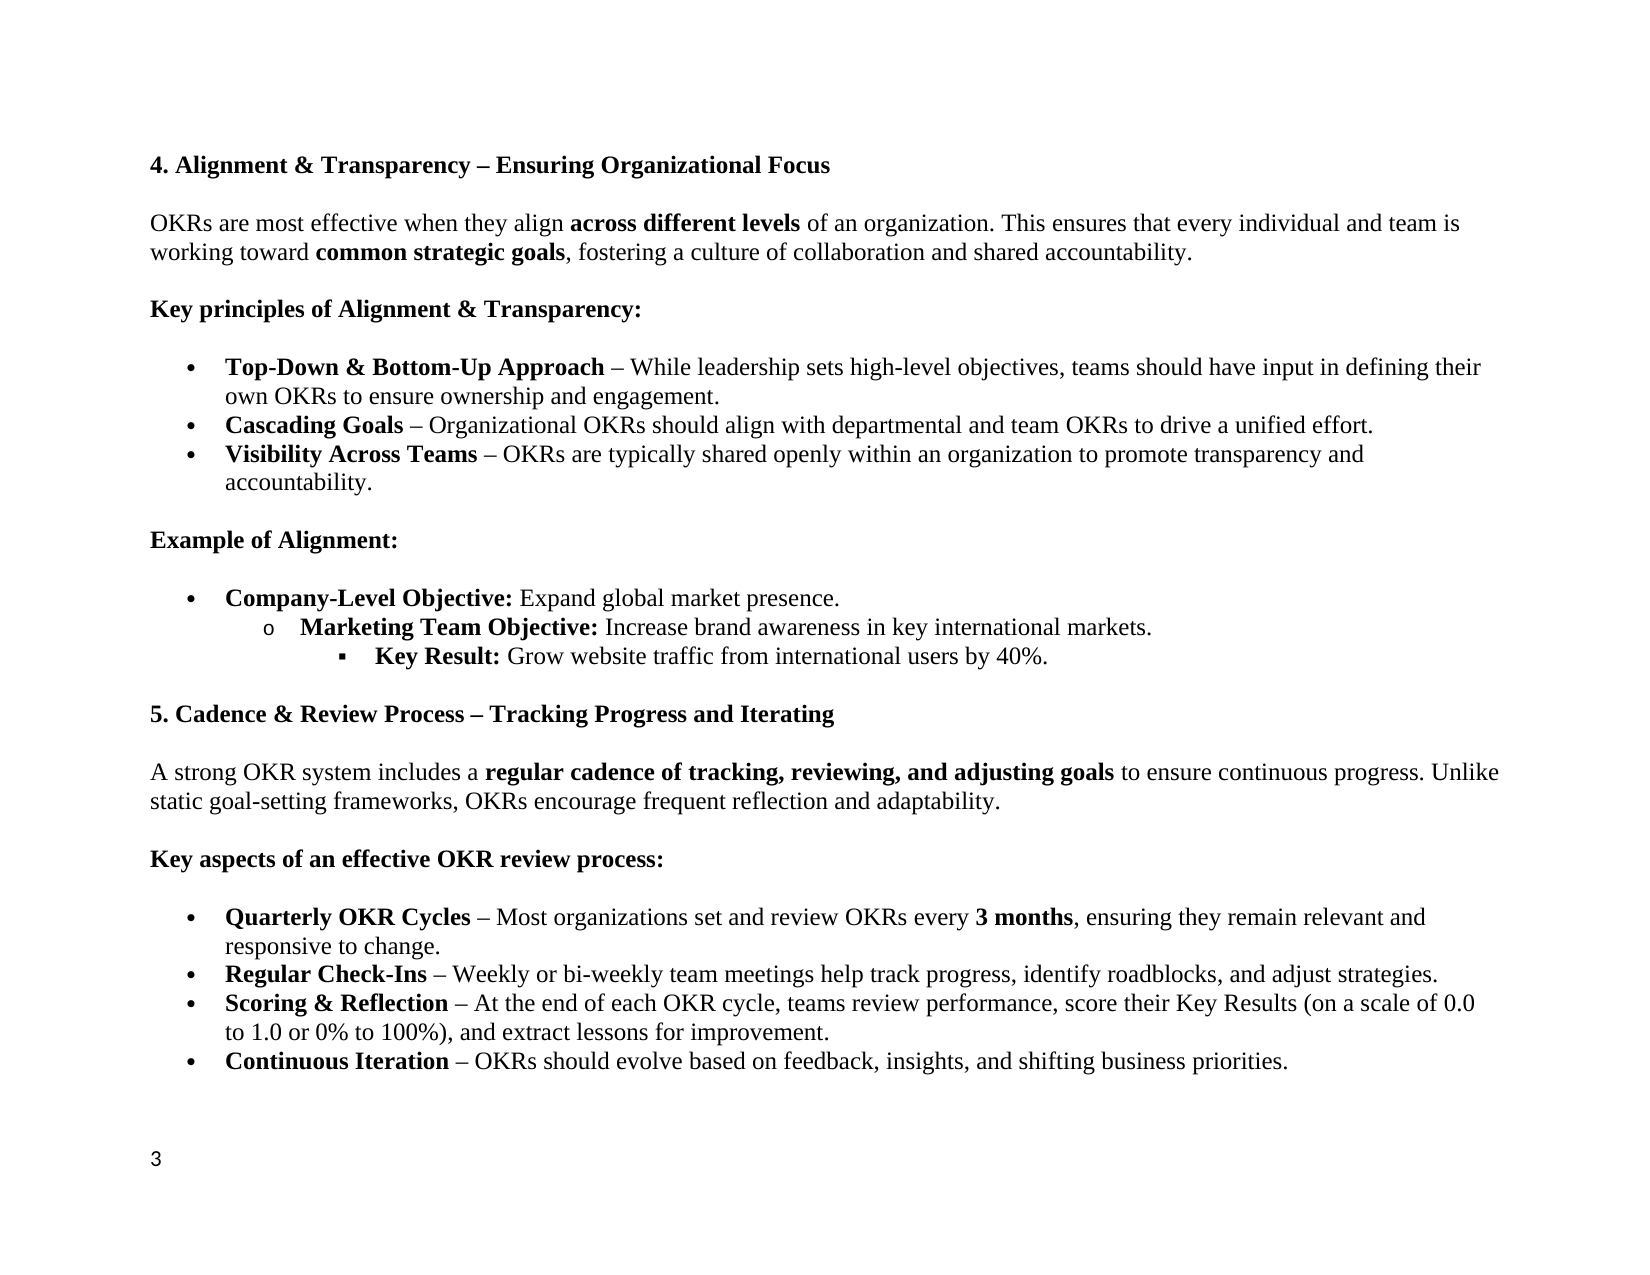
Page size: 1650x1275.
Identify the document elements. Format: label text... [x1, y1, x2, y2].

list Scoring & Reflection – At the end of each OKR cycle, teams review performance, score their Key Results (on a scale of 0.0 to 1.0 or 0% to 100%), and extract lessons for improvement. [187, 988, 1500, 1046]
list Top-Down & Bottom-Up Approach – While leadership sets high-level objectives, teams should have input in defining their own OKRs to ensure ownership and engagement. [187, 352, 1500, 410]
list Key Result: Grow website traffic from international users by 40%. [337, 642, 1500, 670]
text A strong OKR system includes a regular cadence of tracking, reviewing, and adjusting goals to ensure continuous progress. Unlike static goal-setting frameworks, OKRs encourage frequent reflection and adaptability. [150, 757, 1500, 815]
list Quarterly OKR Cycles – Most organizations set and review OKRs every 3 months, ensuring they remain relevant and responsive to change. [187, 902, 1500, 959]
list Continuous Iteration – OKRs should evolve based on feedback, insights, and shifting business priorities. [187, 1046, 1500, 1074]
text Key principles of Alignment & Transparency: [150, 294, 1500, 323]
list Cascading Goals – Organizational OKRs should align with departmental and team OKRs to drive a unified effort. [187, 410, 1500, 439]
text OKRs are most effective when they align across different levels of an organization. This ensures that every individual and team is working toward common strategic goals, fostering a culture of collaboration and shared accountability. [150, 208, 1500, 265]
text 5. Cadence & Review Process – Tracking Progress and Iterating [150, 699, 1500, 728]
text Key aspects of an effective OKR review process: [150, 844, 1500, 873]
list Regular Check-Ins – Weekly or bi-weekly team meetings help track progress, identify roadblocks, and adjust strategies. [187, 959, 1500, 988]
list Visibility Across Teams – OKRs are typically shared openly within an organization to promote transparency and accountability. [187, 439, 1500, 496]
text Example of Alignment: [150, 525, 1500, 554]
list Company-Level Objective: Expand global market presence. [187, 583, 1500, 612]
text 4. Alignment & Transparency – Ensuring Organizational Focus [150, 150, 1500, 179]
list Marketing Team Objective: Increase brand awareness in key international markets. [262, 612, 1500, 642]
